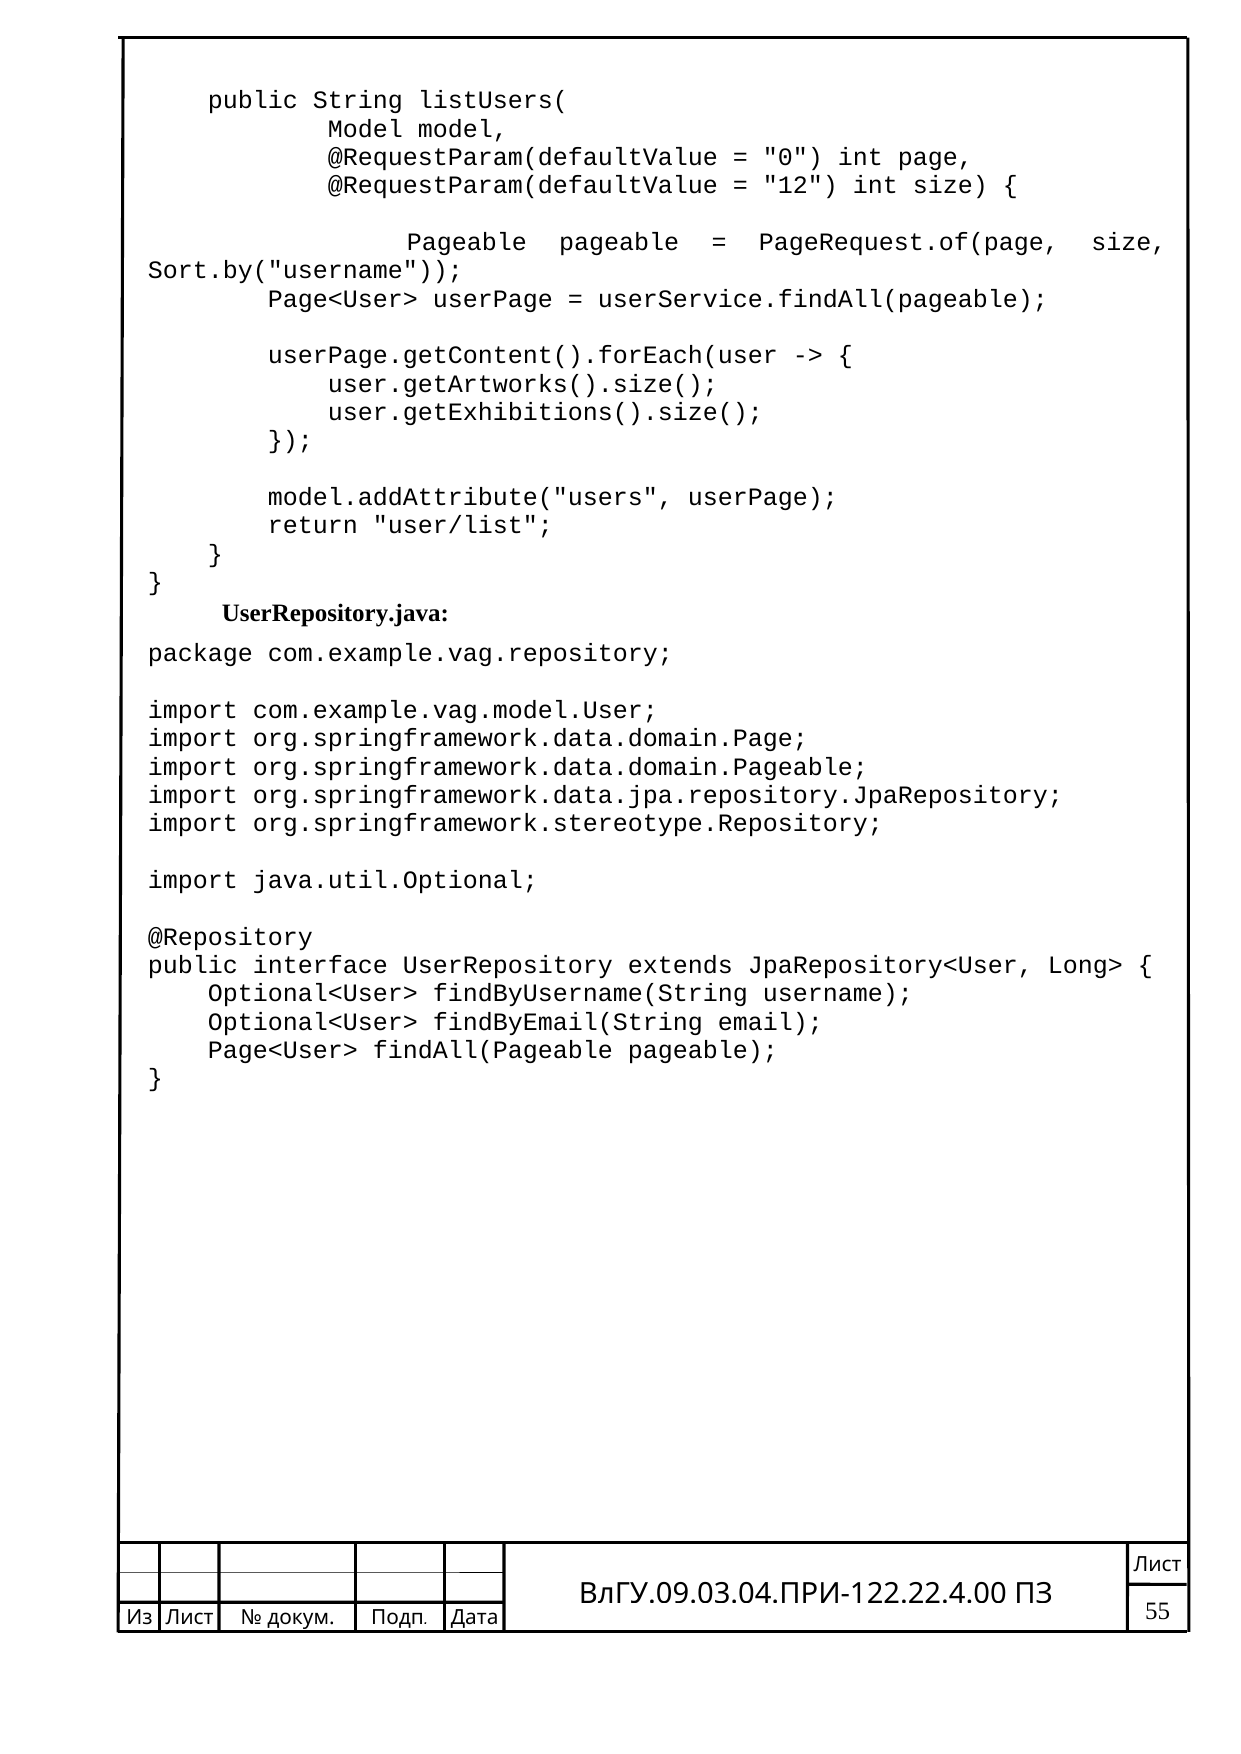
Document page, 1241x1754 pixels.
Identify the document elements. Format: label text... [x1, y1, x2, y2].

text package com.example.vag.repository; [148, 641, 1167, 669]
text Page<User> userPage = userService.findAll(pageable); [148, 286, 1167, 314]
text userPage.getContent().forEach(user -> { [148, 343, 1167, 371]
text @RequestParam(defaultValue = "0") int page, [148, 144, 1167, 173]
text } [148, 1066, 1167, 1094]
text Pageable pageable = PageRequest.of(page, size, Sort.by("username")); [148, 229, 1167, 286]
text } [148, 541, 1167, 569]
text Page<User> findAll(Pageable pageable); [148, 1038, 1167, 1066]
text }); [148, 428, 1167, 456]
text import org.springframework.data.jpa.repository.JpaRepository; [148, 783, 1167, 811]
text import org.springframework.data.domain.Page; [148, 726, 1167, 754]
text @Repository [148, 924, 1167, 953]
text model.addAttribute("users", userPage); [148, 484, 1167, 513]
text Model model, [148, 116, 1167, 144]
text import java.util.Optional; [148, 868, 1167, 896]
text import org.springframework.data.domain.Pageable; [148, 754, 1167, 783]
text import org.springframework.stereotype.Repository; [148, 811, 1167, 839]
text @RequestParam(defaultValue = "12") int size) { [148, 173, 1167, 201]
text return "user/list"; [148, 513, 1167, 541]
text public interface UserRepository extends JpaRepository<User, Long> { [148, 953, 1167, 981]
text import com.example.vag.model.User; [148, 698, 1167, 726]
text public String listUsers( [148, 88, 1167, 116]
text user.getExhibitions().size(); [148, 399, 1167, 428]
text } [148, 569, 1167, 598]
text user.getArtworks().size(); [148, 371, 1167, 399]
text UserRepository.java: [148, 598, 1167, 627]
text Optional<User> findByUsername(String username); [148, 981, 1167, 1009]
text Optional<User> findByEmail(String email); [148, 1009, 1167, 1038]
